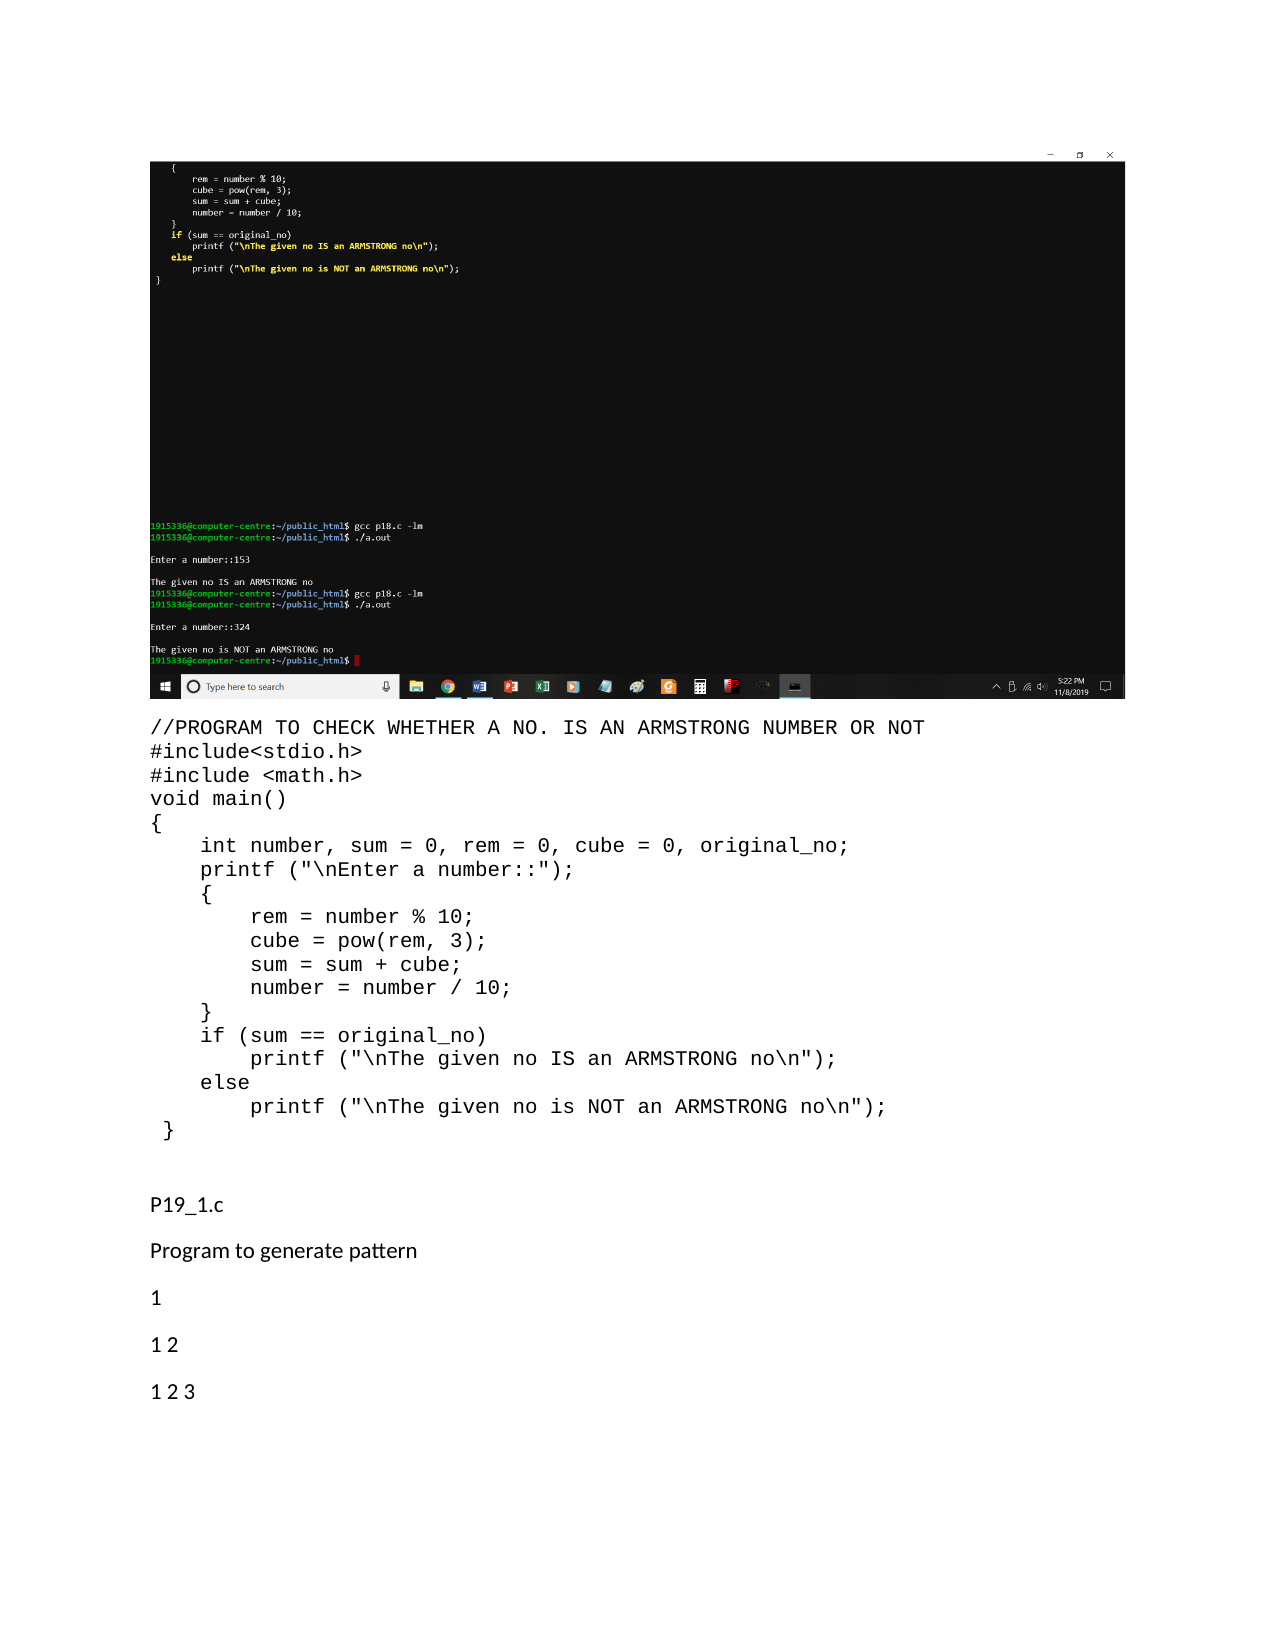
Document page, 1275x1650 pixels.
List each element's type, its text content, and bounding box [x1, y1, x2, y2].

text sum = sum + cube; [150, 954, 1125, 977]
text #include<stdio.h> #include <math.h> [150, 741, 1125, 788]
text } [150, 1001, 1125, 1025]
text } [150, 1119, 1125, 1143]
text int number, sum = 0, rem = 0, cube = 0, original_no; [150, 836, 1125, 859]
text P19_1.c [150, 1190, 1125, 1218]
text number = number / 10; [150, 977, 1125, 1001]
text printf ("\nEnter a number::"); [150, 859, 1125, 883]
text { [150, 883, 1125, 906]
text printf ("\nThe given no IS an ARMSTRONG no\n"); [150, 1048, 1125, 1072]
text 1 2 3 [150, 1377, 1125, 1405]
text cube = pow(rem, 3); [150, 930, 1125, 954]
text { [150, 812, 1125, 836]
picture [150, 150, 1125, 699]
text else [150, 1072, 1125, 1096]
text 1 [150, 1283, 1125, 1312]
text //PROGRAM TO CHECK WHETHER A NO. IS AN ARMSTRONG NUMBER OR NOT [150, 717, 1125, 741]
text Program to generate pattern [150, 1237, 1125, 1265]
text printf ("\nThe given no is NOT an ARMSTRONG no\n"); [150, 1096, 1125, 1119]
text if (sum == original_no) [150, 1025, 1125, 1048]
text 1 2 [150, 1330, 1125, 1358]
text rem = number % 10; [150, 906, 1125, 930]
text void main() [150, 788, 1125, 812]
